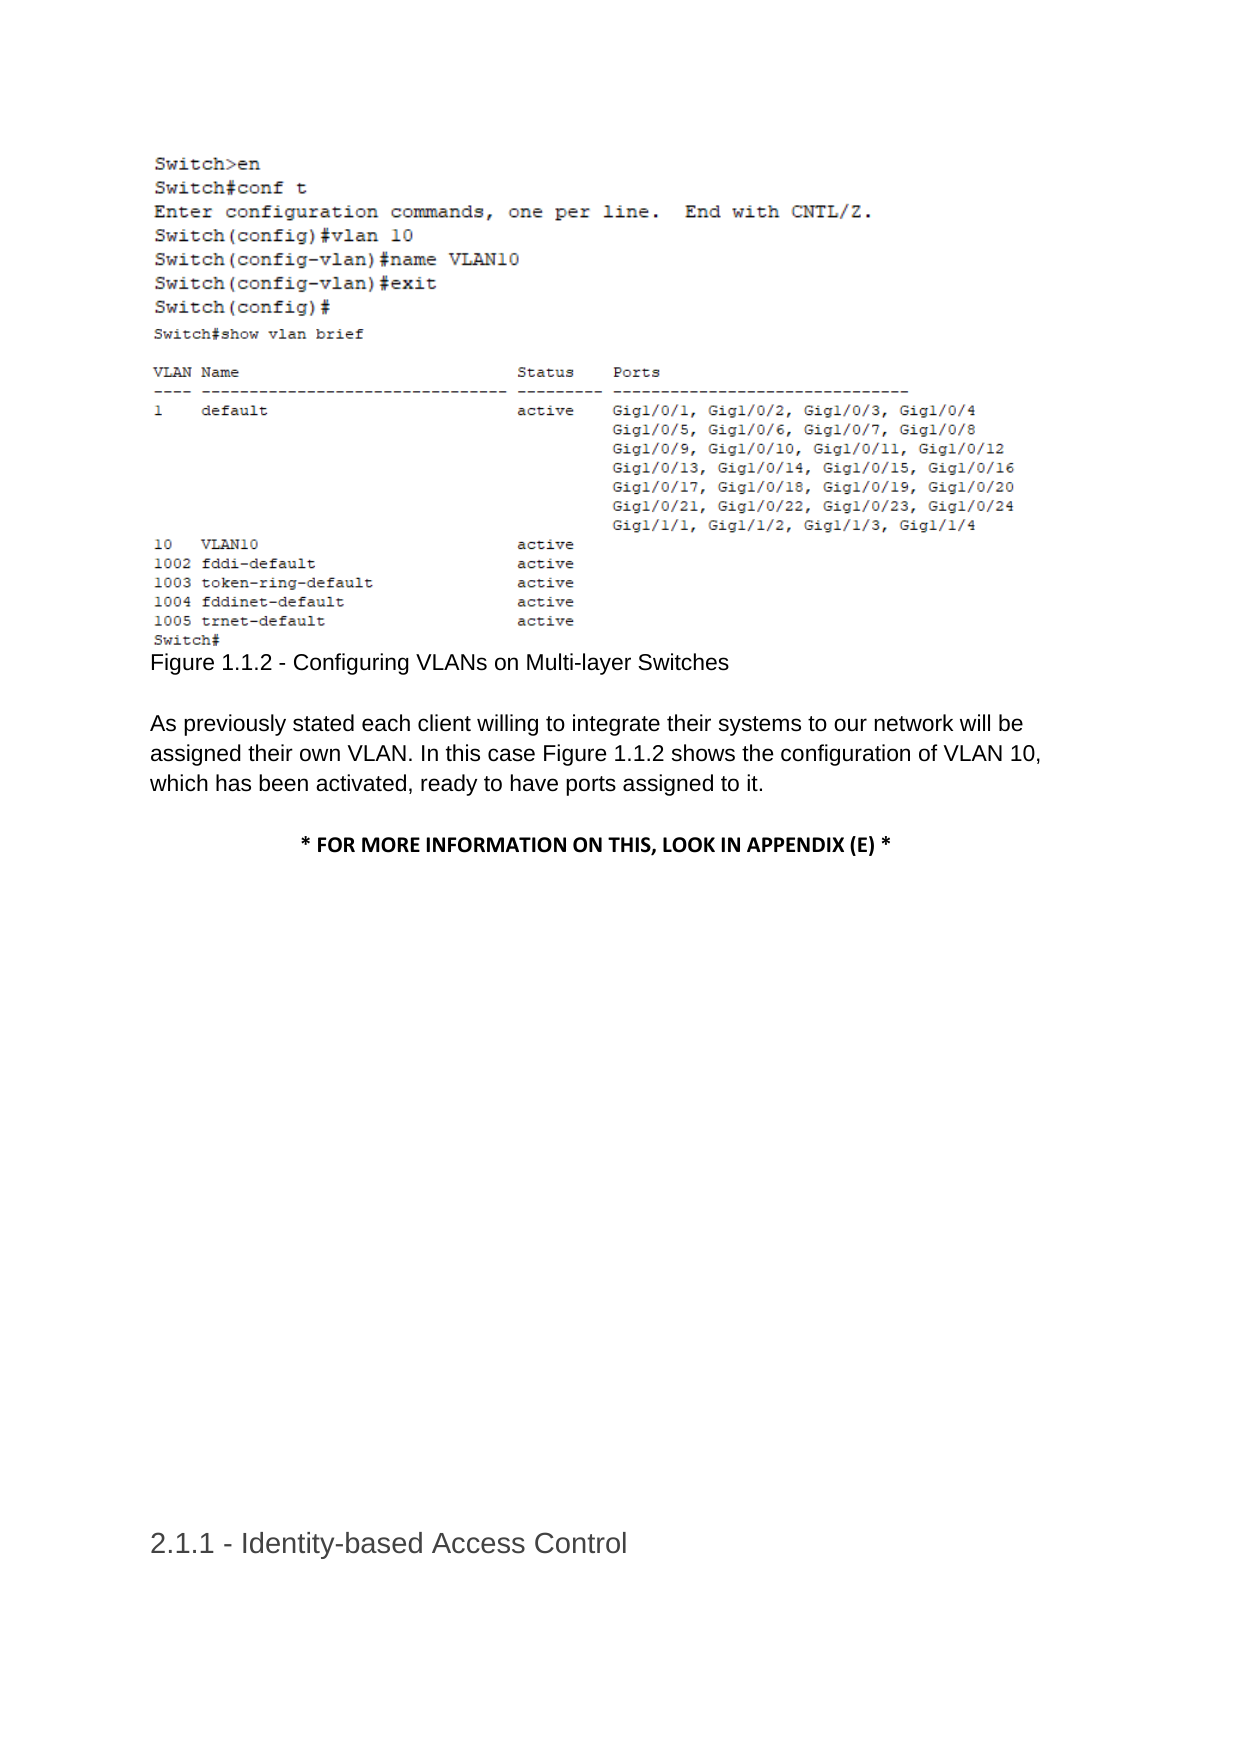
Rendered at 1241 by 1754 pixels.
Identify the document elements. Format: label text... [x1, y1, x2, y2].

picture [150, 150, 1091, 319]
picture [150, 322, 1091, 646]
subtitle 2.1.1 - Identity-based Access Control [150, 1526, 1090, 1560]
text * FOR MORE INFORMATION ON THIS, LOOK IN APPENDIX (E) * [225, 831, 1090, 859]
text Figure 1.1.2 - Configuring VLANs on Multi-layer Switches [150, 649, 1090, 676]
text As previously stated each client willing to integrate their systems to our network will be assigned their own VLAN. In this case Figure 1.1.2 shows the configuration of VLAN 10, which has been activated, ready to have ports assigned to it. [150, 710, 1090, 797]
